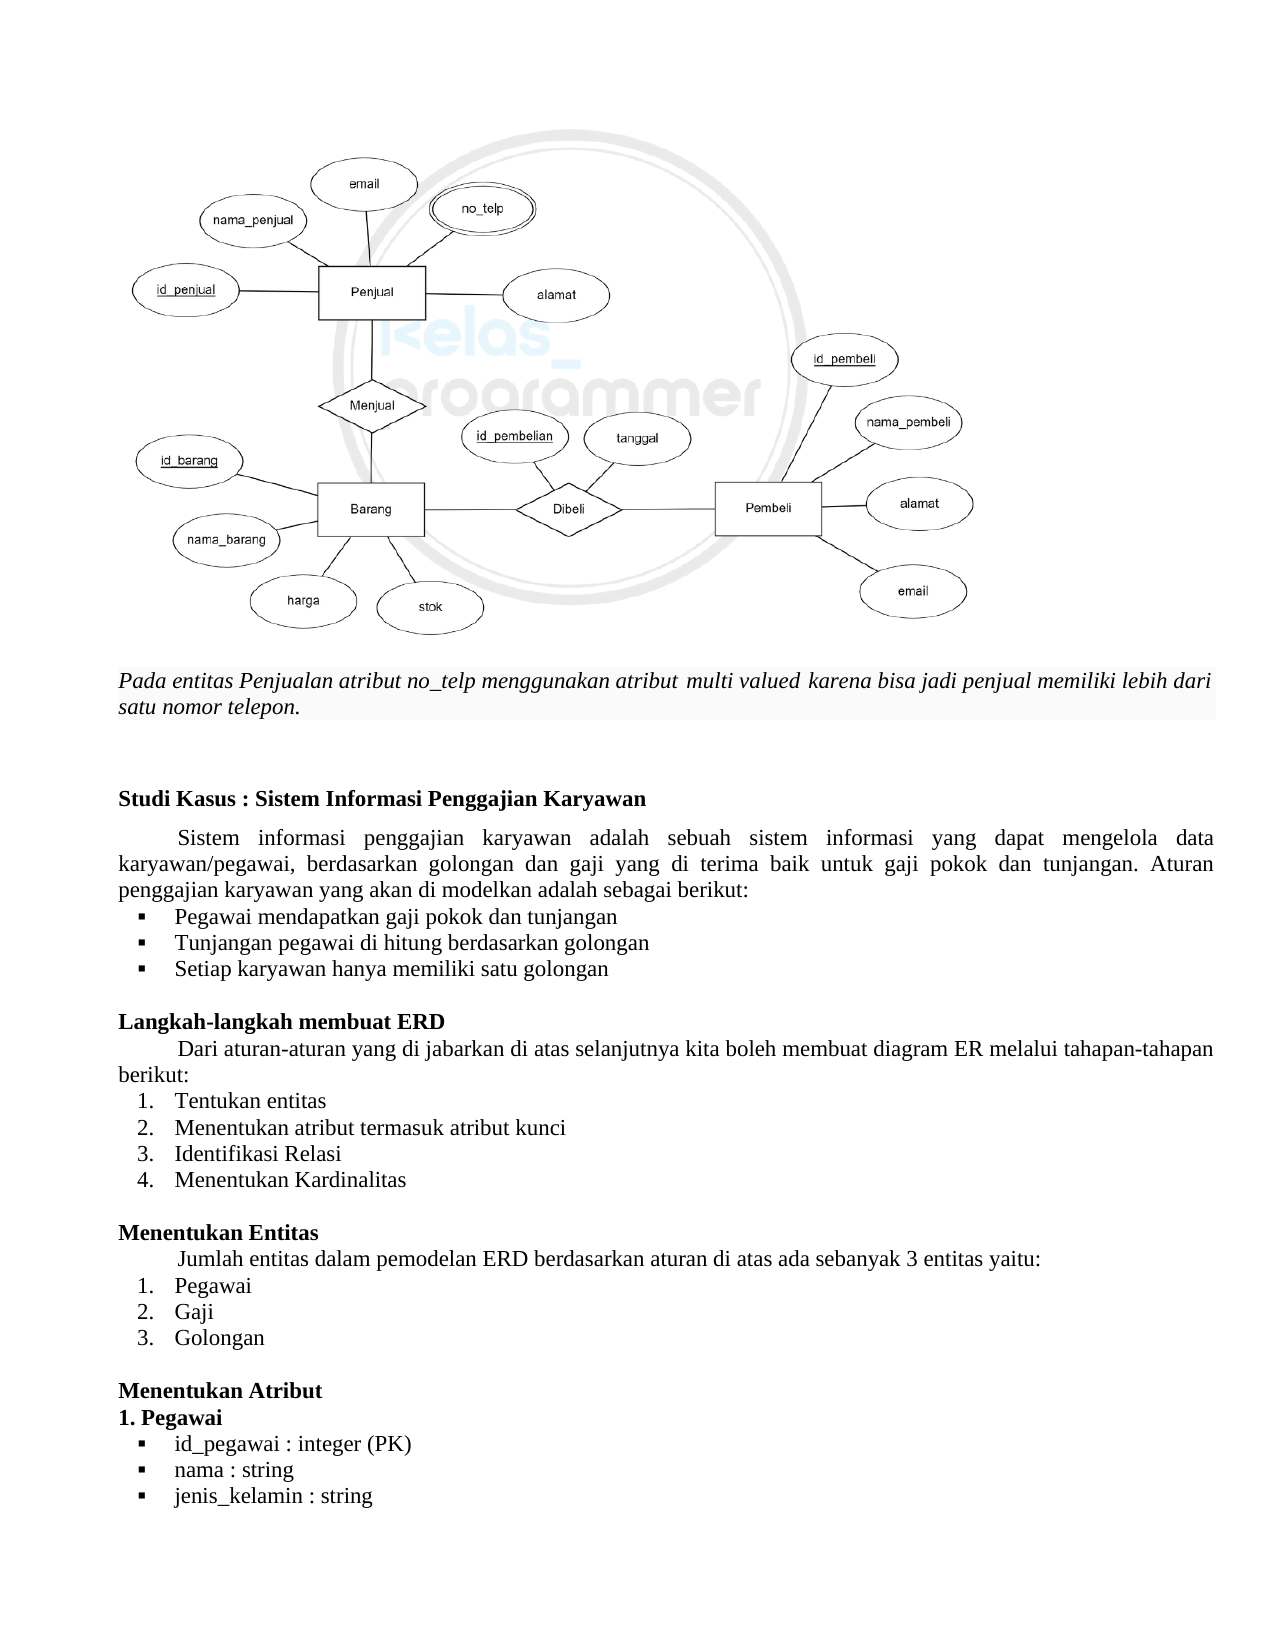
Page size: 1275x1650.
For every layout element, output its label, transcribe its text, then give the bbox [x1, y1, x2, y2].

text Studi Kasus : Sistem Informasi Penggajian Karyawan [118, 785, 1216, 811]
list Menentukan atribut termasuk atribut kunci [137, 1114, 1216, 1140]
text Dari aturan-aturan yang di jabarkan di atas selanjutnya kita boleh membuat diagram ER melalui tahapan-tahapan berikut: [118, 1034, 1216, 1087]
text Menentukan Entitas [118, 1219, 1216, 1245]
text Sistem informasi penggajian karyawan adalah sebuah sistem informasi yang dapat mengelola data karyawan/pegawai, berdasarkan golongan dan gaji yang di terima baik untuk gaji pokok dan tunjangan. Aturan penggajian karyawan yang akan di modelkan adalah sebagai berikut: [118, 824, 1216, 903]
list Pegawai [137, 1272, 1216, 1298]
list Gaji [137, 1298, 1216, 1324]
list jenis_kelamin : string [137, 1483, 1216, 1509]
list Pegawai mendapatkan gaji pokok dan tunjangan [137, 903, 1216, 929]
list Golongan [137, 1324, 1216, 1351]
list Tunjangan pegawai di hitung berdasarkan golongan [137, 929, 1216, 956]
text Pada entitas Penjualan atribut no_telp menggunakan atribut multi valued karena bisa jadi penjual memiliki lebih dari satu nomor telepon. [118, 667, 1216, 720]
text Jumlah entitas dalam pemodelan ERD berdasarkan aturan di atas ada sebanyak 3 entitas yaitu: [118, 1245, 1216, 1272]
list Identifikasi Relasi [137, 1140, 1216, 1166]
list id_pegawai : integer (PK) [137, 1430, 1216, 1456]
list nama : string [137, 1456, 1216, 1483]
picture [118, 118, 987, 667]
text Langkah-langkah membuat ERD [118, 1008, 1216, 1034]
list Menentukan Kardinalitas [137, 1166, 1216, 1193]
list Setiap karyawan hanya memiliki satu golongan [137, 956, 1216, 982]
text Menentukan Atribut [118, 1377, 1216, 1403]
list Tentukan entitas [137, 1087, 1216, 1114]
text 1. Pegawai [118, 1403, 1216, 1430]
